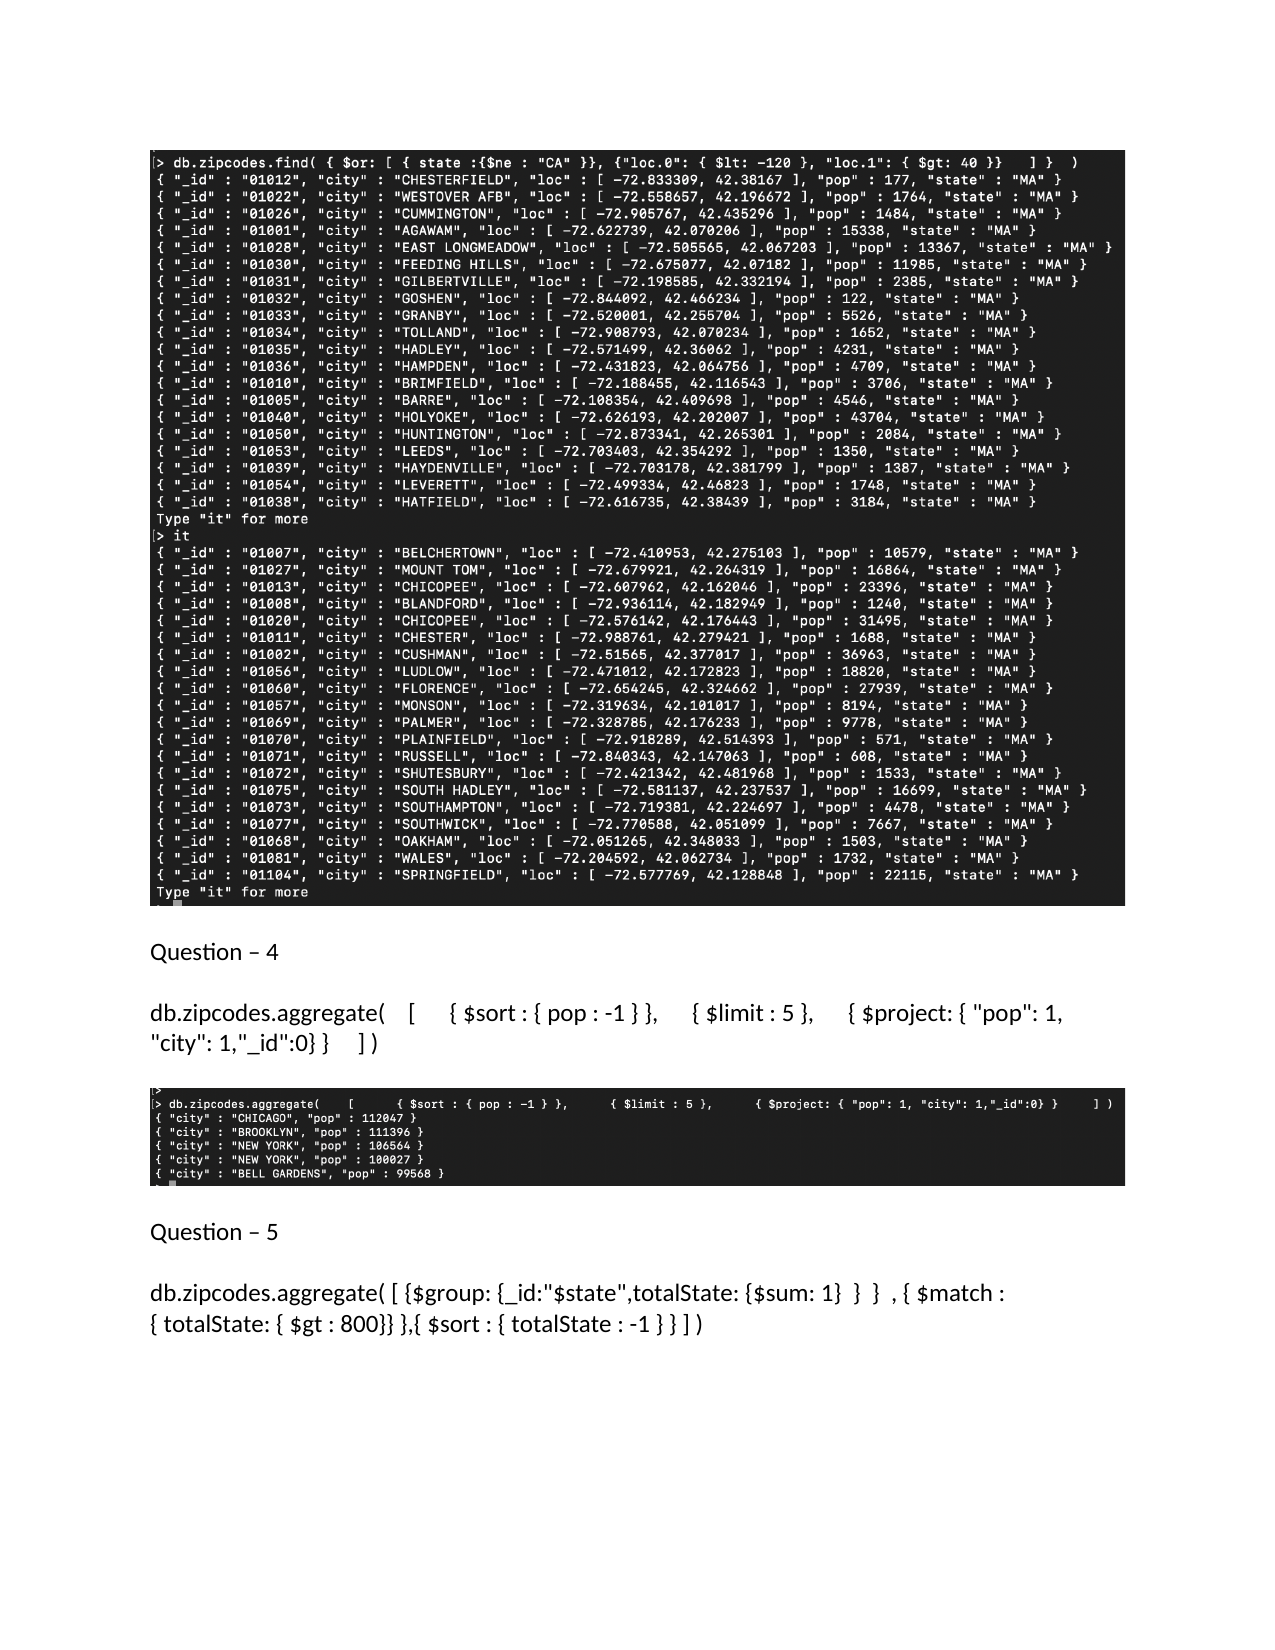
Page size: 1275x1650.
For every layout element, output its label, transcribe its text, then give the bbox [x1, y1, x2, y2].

picture [150, 150, 1125, 906]
text db.zipcodes.aggregate( [ { $sort : { pop : -1 } }, { $limit : 5 }, { $project: { "pop": 1, "city": 1,"_id":0} } ] ) [150, 997, 1125, 1058]
text db.zipcodes.aggregate( [ {$group: {_id:"$state",totalState: {$sum: 1} } } , { $match : { totalState: { $gt : 800}} },{ $sort : { totalState : -1 } } ] ) [150, 1277, 1125, 1338]
text Question – 5 [150, 1216, 1125, 1247]
text Question – 4 [150, 936, 1125, 966]
picture [150, 1088, 1125, 1186]
